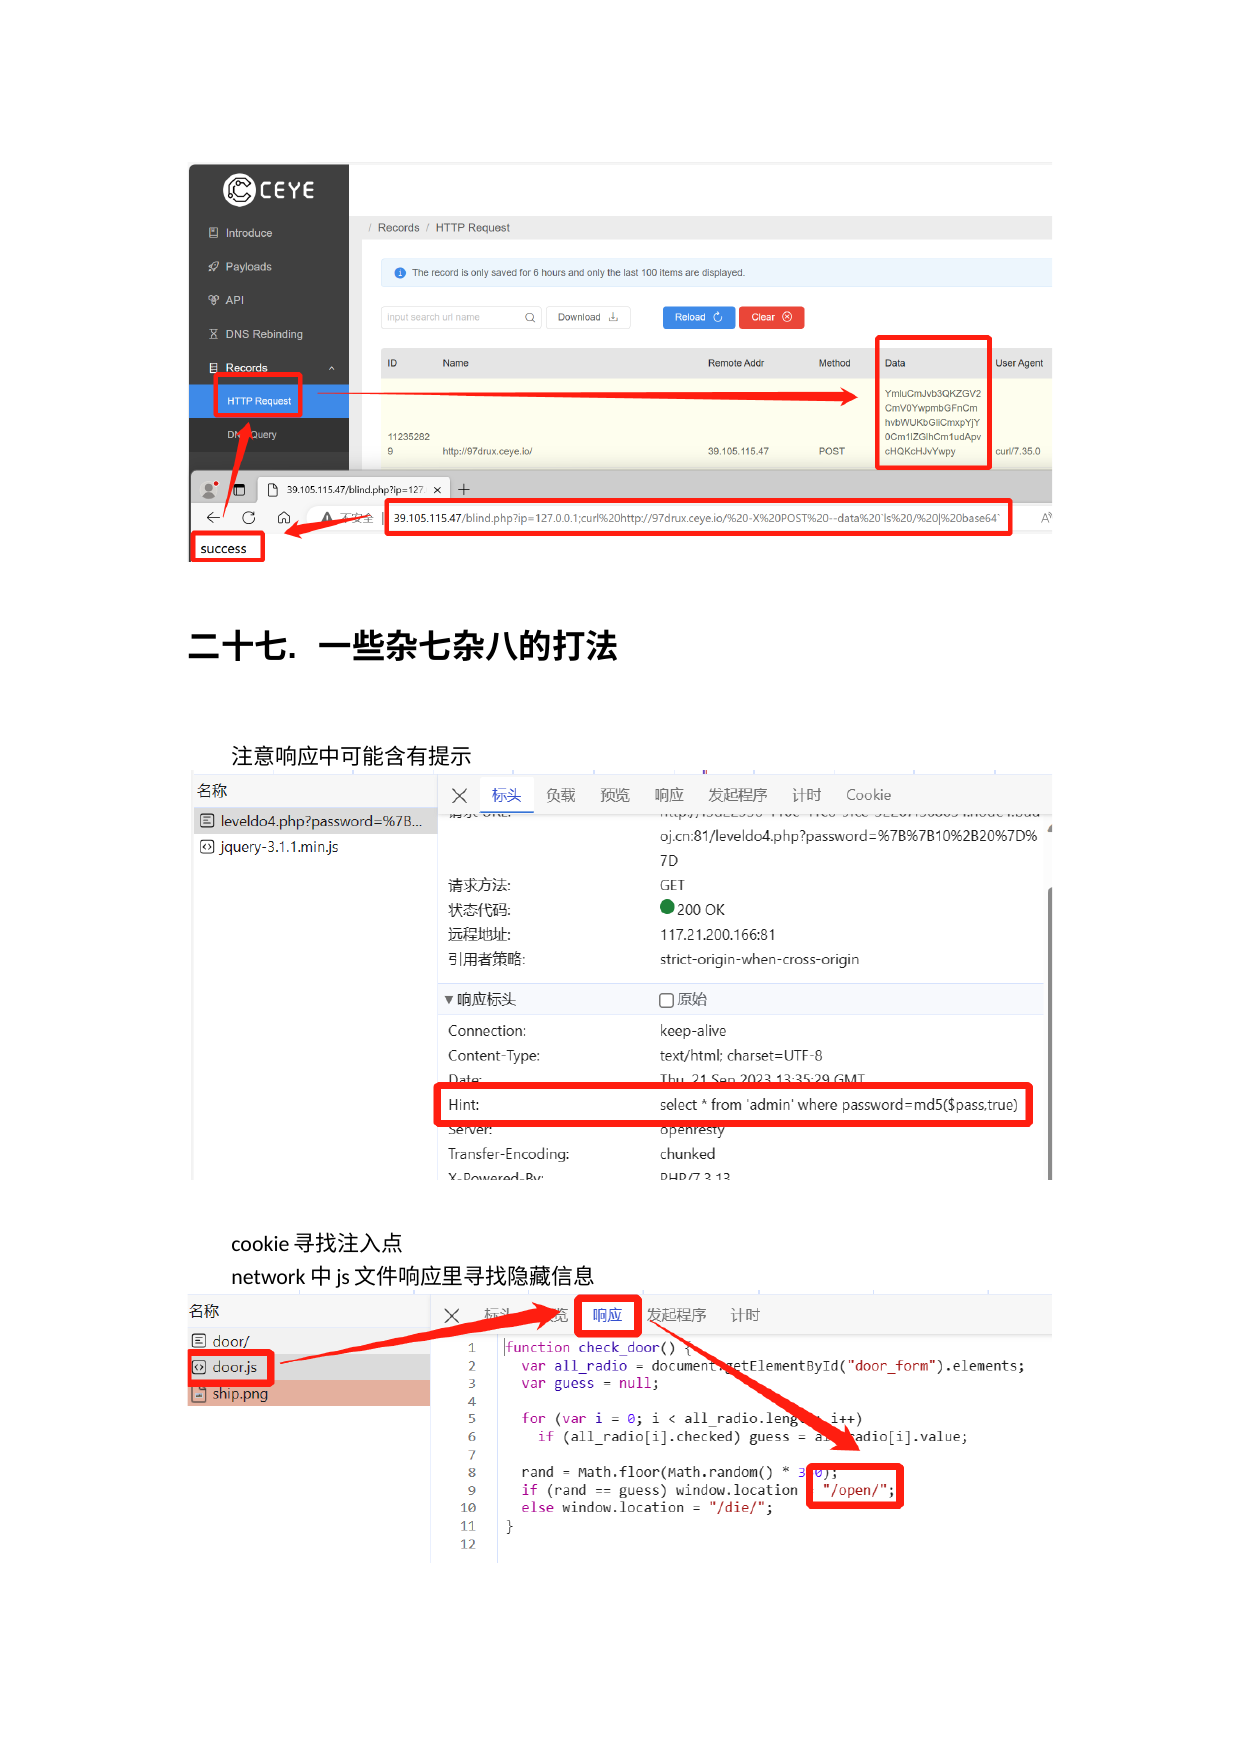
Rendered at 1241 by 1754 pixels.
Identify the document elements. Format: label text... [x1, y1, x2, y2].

list cookie寻找注入点 [187, 1226, 1053, 1258]
picture [187, 770, 1053, 1180]
subtitle 一些杂七杂八的打法 [187, 612, 1053, 677]
list network中js文件响应里寻找隐藏信息 [187, 1258, 1053, 1291]
picture [187, 1290, 1052, 1563]
picture [187, 162, 1053, 562]
list 注意响应中可能含有提示 [187, 738, 1053, 770]
